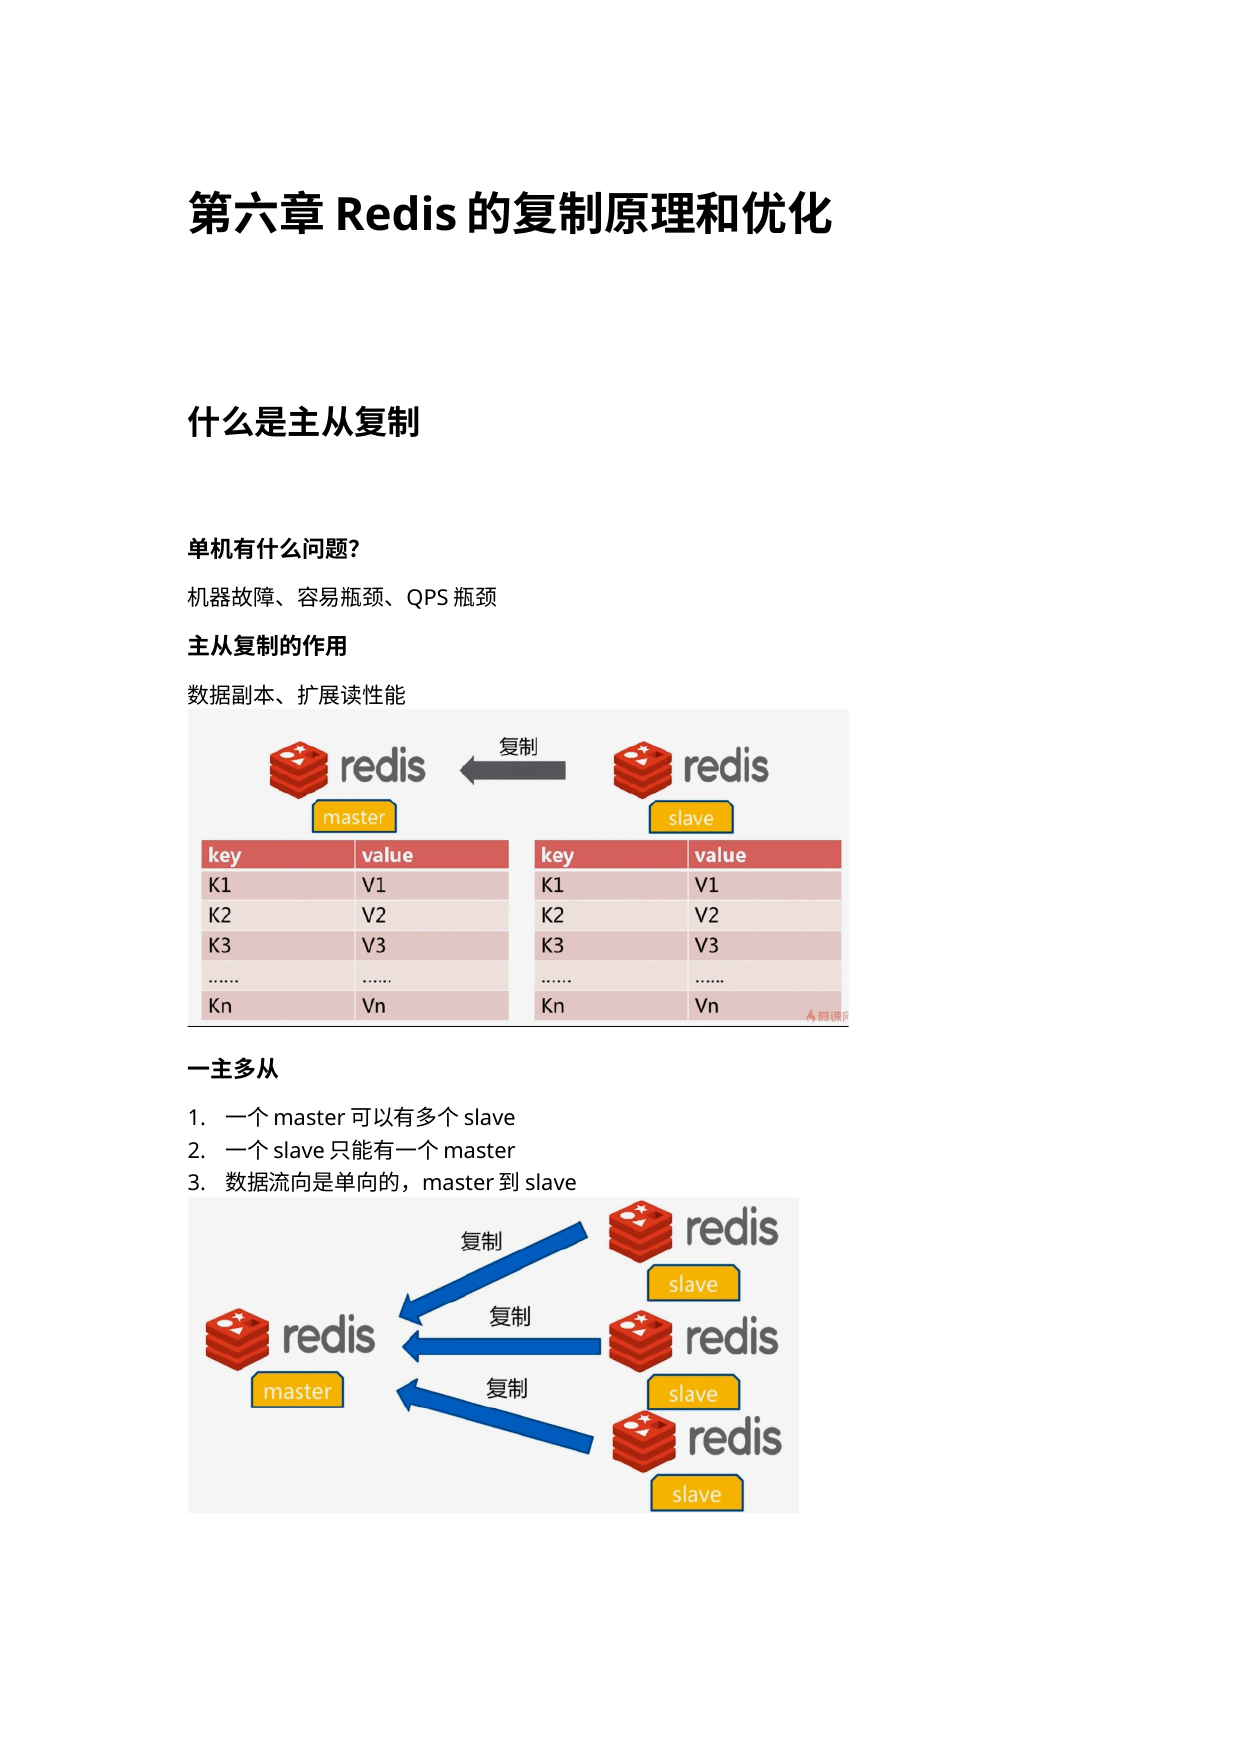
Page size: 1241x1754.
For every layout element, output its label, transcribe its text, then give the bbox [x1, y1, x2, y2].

text 一主多从 [187, 1035, 1053, 1100]
picture [187, 1197, 800, 1513]
subtitle 什么是主从复制 [187, 388, 1053, 453]
picture [187, 709, 849, 1027]
text 机器故障、容易瓶颈、QPS瓶颈 [187, 580, 1053, 612]
list 数据流向是单向的，master到slave [187, 1165, 1053, 1197]
text 主从复制的作用 [187, 612, 1053, 677]
subtitle 第六章Redis的复制原理和优化 [187, 162, 1053, 259]
text 数据副本、扩展读性能 [187, 677, 1053, 710]
text 单机有什么问题？ [187, 515, 1053, 580]
list 一个slave只能有一个master [187, 1132, 1053, 1165]
list 一个master可以有多个slave [187, 1100, 1053, 1132]
